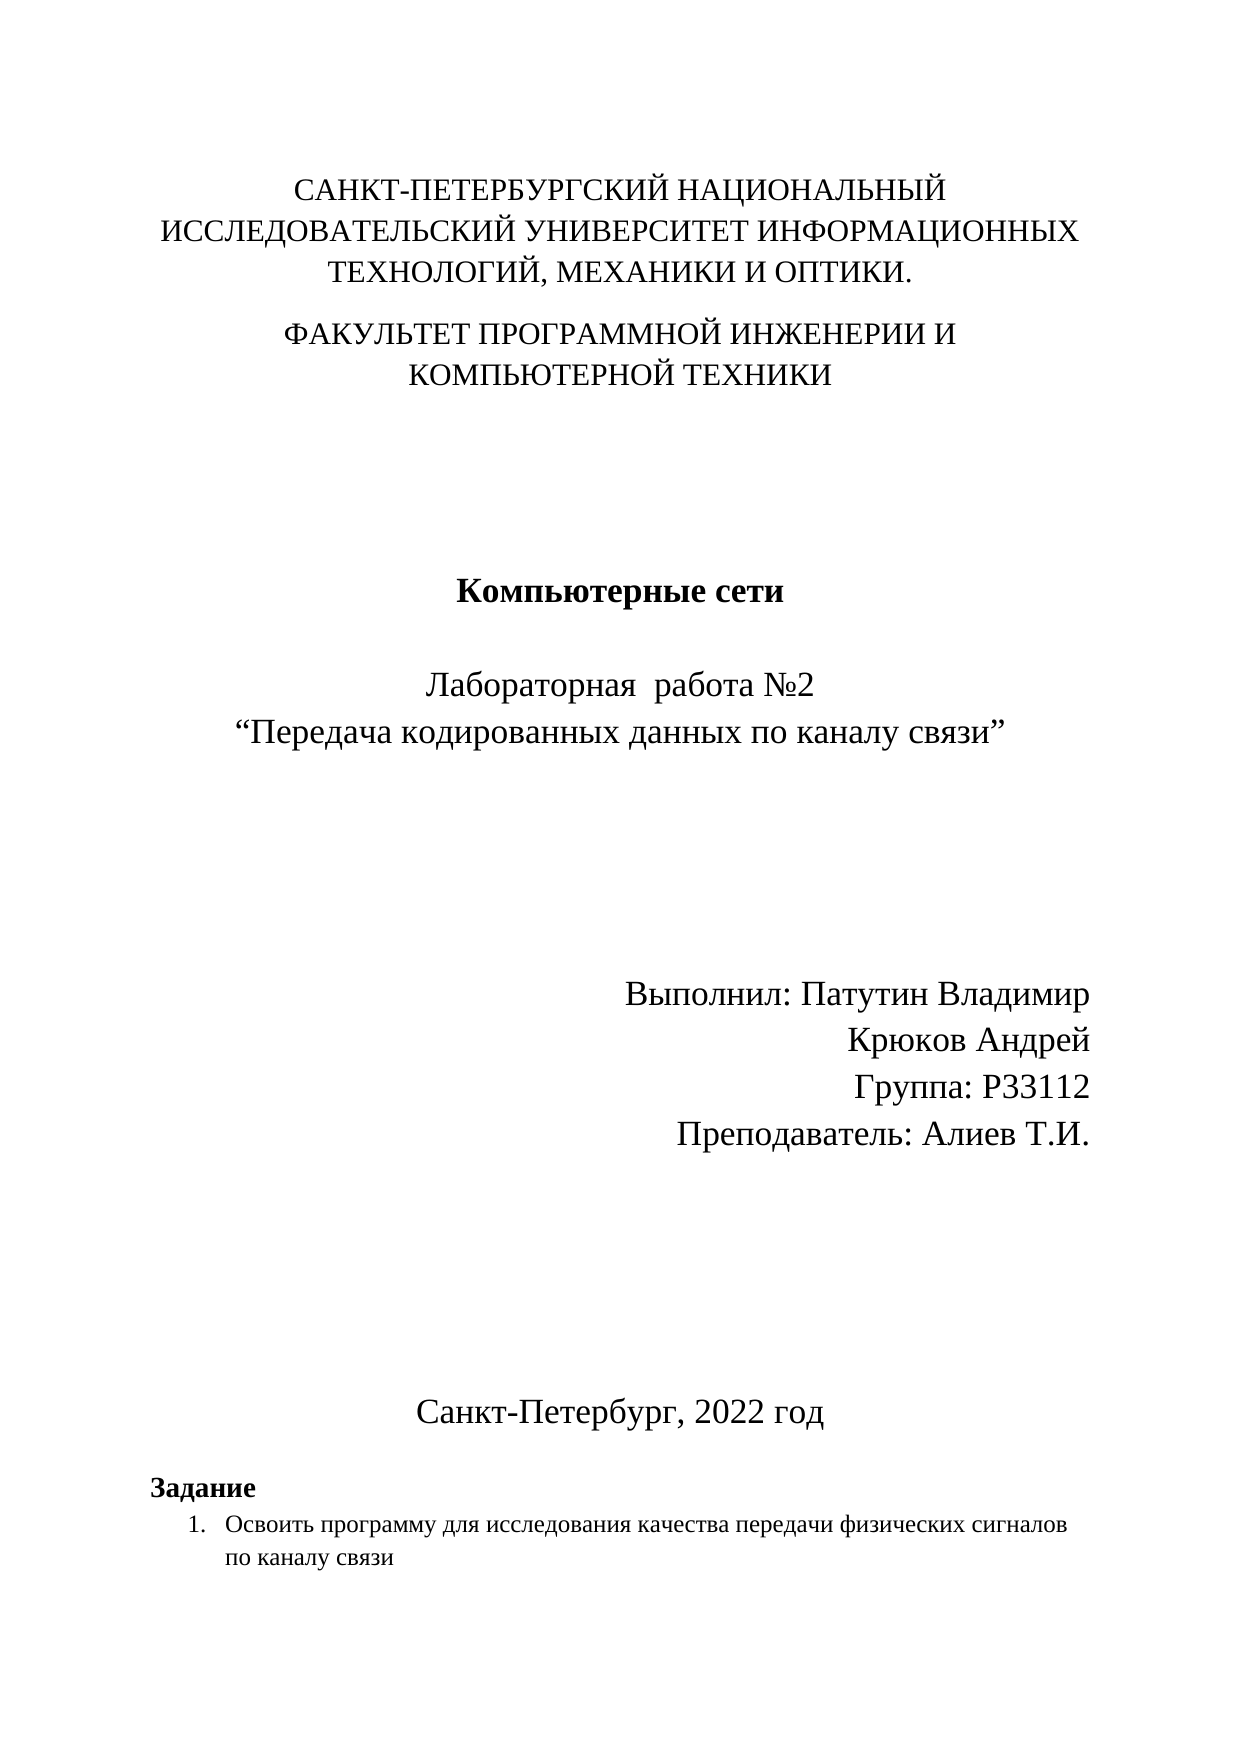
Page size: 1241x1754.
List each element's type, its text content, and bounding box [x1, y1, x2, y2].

text Лабораторная работа №2 [150, 663, 1090, 704]
text ФАКУЛЬТЕТ ПРОГРАММНОЙ ИНЖЕНЕРИИ И КОМПЬЮТЕРНОЙ ТЕХНИКИ [150, 315, 1090, 393]
text Выполнил: Патутин Владимир [150, 972, 1090, 1013]
text “Передача кодированных данных по каналу связи” [150, 710, 1090, 751]
text Группа: P33112 [150, 1066, 1090, 1106]
text Преподаватель: Алиев Т.И. [150, 1112, 1090, 1153]
text Компьютерные сети [150, 570, 1090, 611]
text САНКТ-ПЕТЕРБУРГСКИЙ НАЦИОНАЛЬНЫЙ ИССЛЕДОВАТЕЛЬСКИЙ УНИВЕРСИТЕТ ИНФОРМАЦИОННЫХ ТЕХНОЛОГИЙ, МЕХАНИКИ И ОПТИКИ. [150, 171, 1090, 289]
text Задание [150, 1471, 1090, 1504]
text Крюков Андрей [150, 1019, 1090, 1059]
text Санкт-Петербург, 2022 год [150, 1391, 1090, 1431]
list Освоить программу для исследования качества передачи физических сигналов по каналу связи [187, 1509, 1090, 1571]
